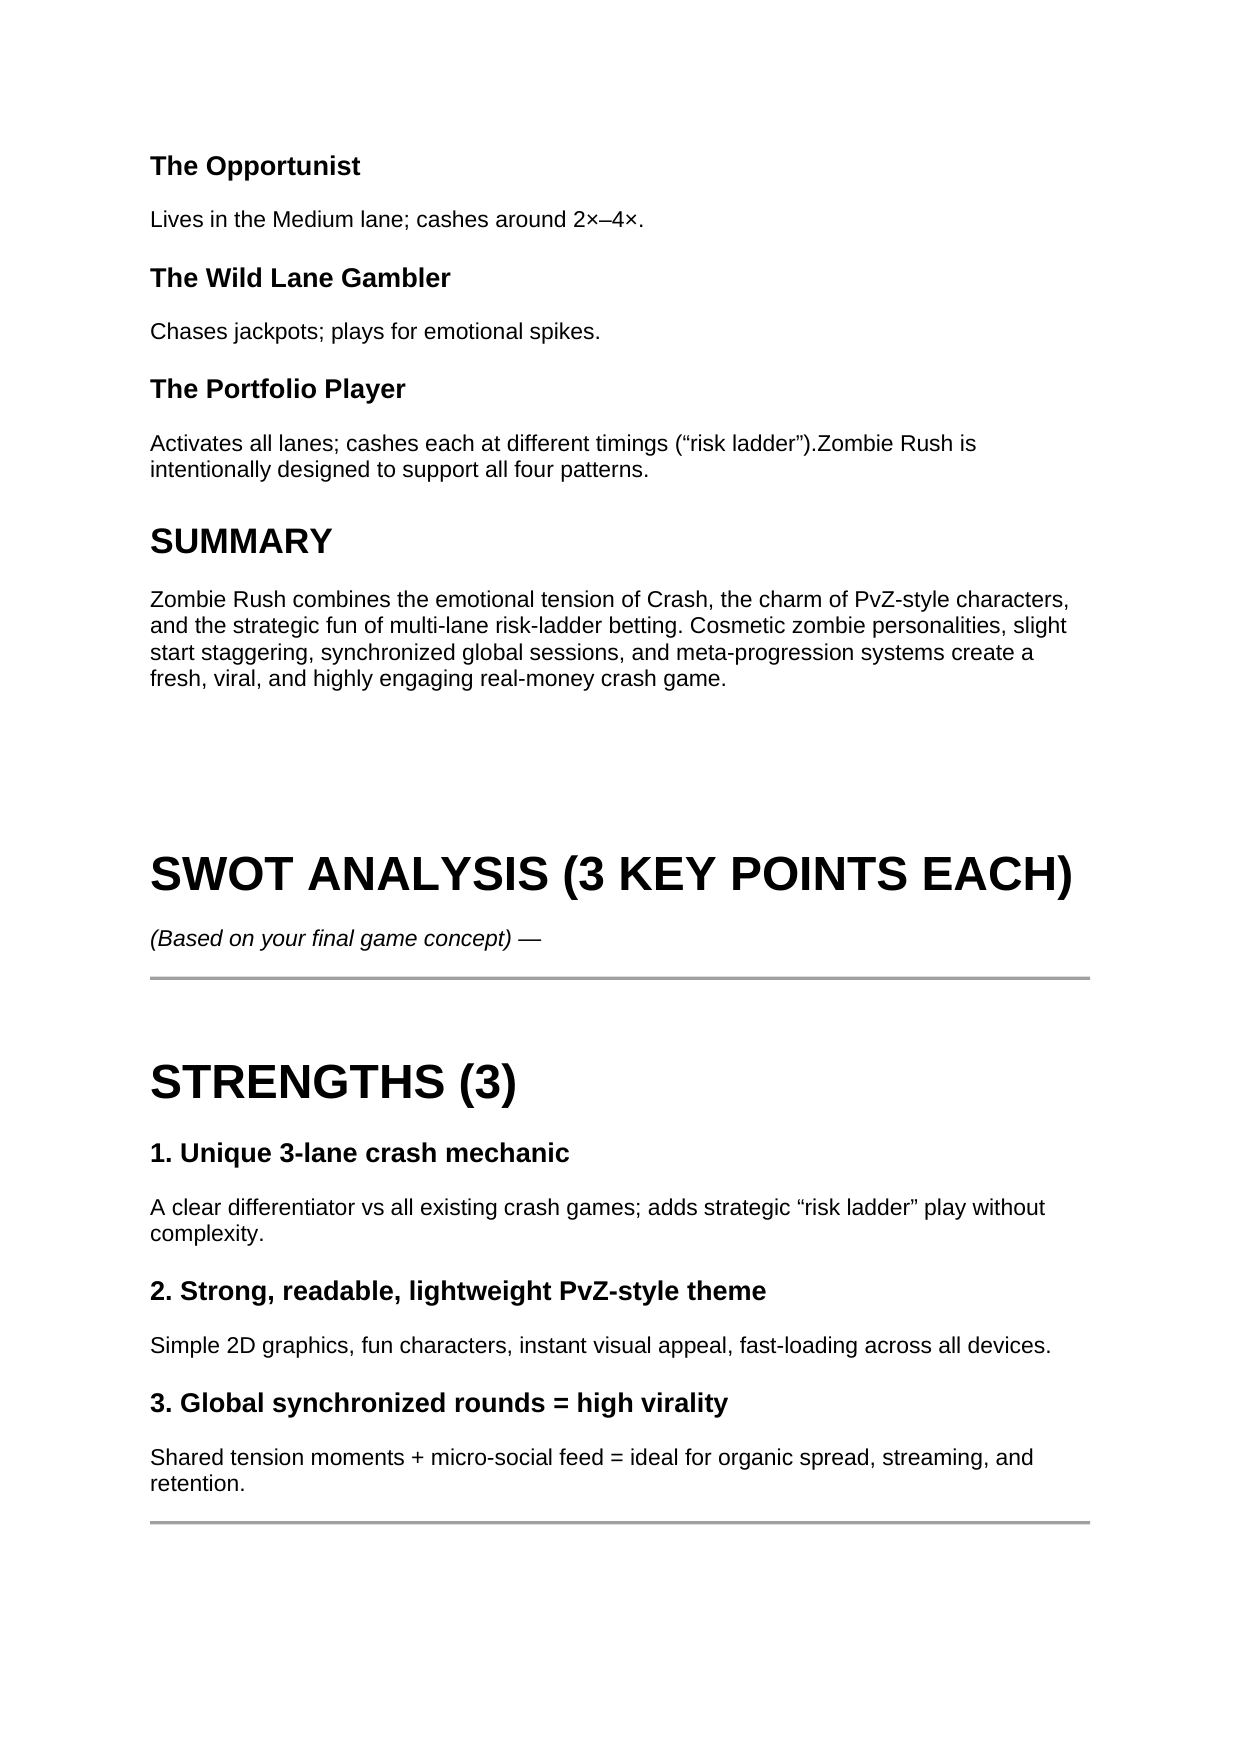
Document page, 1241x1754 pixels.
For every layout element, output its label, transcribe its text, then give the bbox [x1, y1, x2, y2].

text (Based on your final game concept) — [150, 925, 1090, 952]
subtitle SWOT ANALYSIS (3 KEY POINTS EACH) [150, 845, 1090, 900]
text A clear differentiator vs all existing crash games; adds strategic “risk ladder” play without complexity. [150, 1193, 1090, 1246]
text Lives in the Medium lane; cashes around 2×–4×. [150, 206, 1090, 233]
subtitle STRENGTHS (3) [150, 1053, 1090, 1108]
text Chases jackpots; plays for emotional spikes. [150, 318, 1090, 344]
subtitle SUMMARY [150, 520, 1090, 561]
subtitle 2. Strong, readable, lightweight PvZ-style theme [150, 1275, 1090, 1307]
subtitle 1. Unique 3-lane crash mechanic [150, 1137, 1090, 1168]
subtitle The Portfolio Player [150, 373, 1090, 405]
subtitle 3. Global synchronized rounds = high virality [150, 1387, 1090, 1418]
text Shared tension moments + micro-social feed = ideal for organic spread, streaming, and retention. [150, 1443, 1090, 1496]
subtitle The Wild Lane Gambler [150, 262, 1090, 293]
subtitle The Opportunist [150, 150, 1090, 181]
text Activates all lanes; cashes each at different timings (“risk ladder”).Zombie Rush is intentionally designed to support all four patterns. [150, 430, 1090, 482]
text Zombie Rush combines the emotional tension of Crash, the charm of PvZ-style characters, and the strategic fun of multi-lane risk-ladder betting. Cosmetic zombie personalities, slight start staggering, synchronized global sessions, and meta-progression systems create a fresh, viral, and highly engaging real-money crash game. [150, 586, 1090, 691]
text Simple 2D graphics, fun characters, instant visual appeal, fast-loading across all devices. [150, 1332, 1090, 1358]
